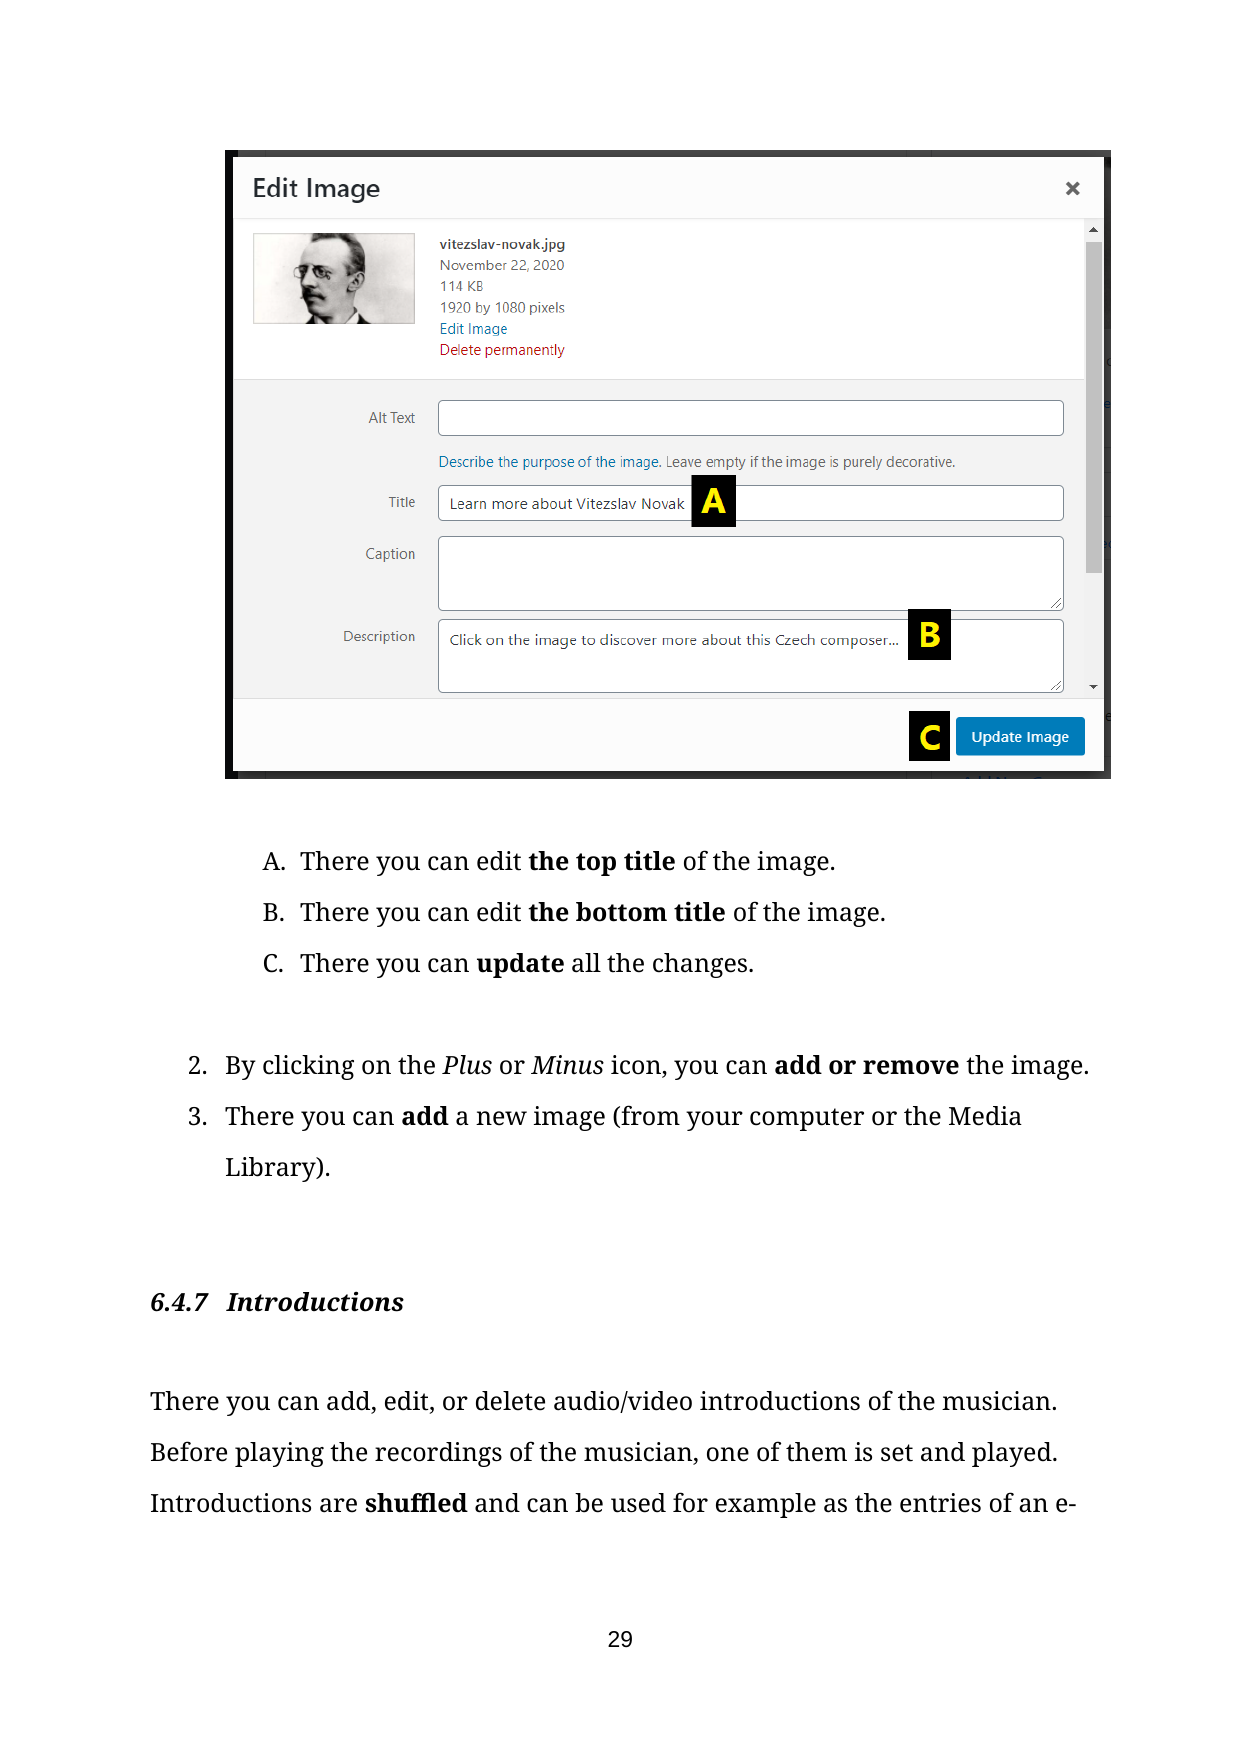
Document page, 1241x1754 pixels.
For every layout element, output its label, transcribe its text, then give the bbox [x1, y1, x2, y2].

list There you can edit the bottom title of the image. [262, 894, 1090, 928]
subtitle 6.4.7 Introductions [150, 1285, 1090, 1319]
picture [225, 150, 1111, 779]
list There you can edit the top title of the image. [262, 843, 1090, 877]
list There you can add a new image (from your computer or the Media Library). [187, 1098, 1090, 1183]
list There you can update all the changes. [262, 945, 1090, 979]
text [150, 1383, 1090, 1519]
list By clicking on the Plus or Minus icon, you can add or remove the image. [187, 1047, 1090, 1081]
